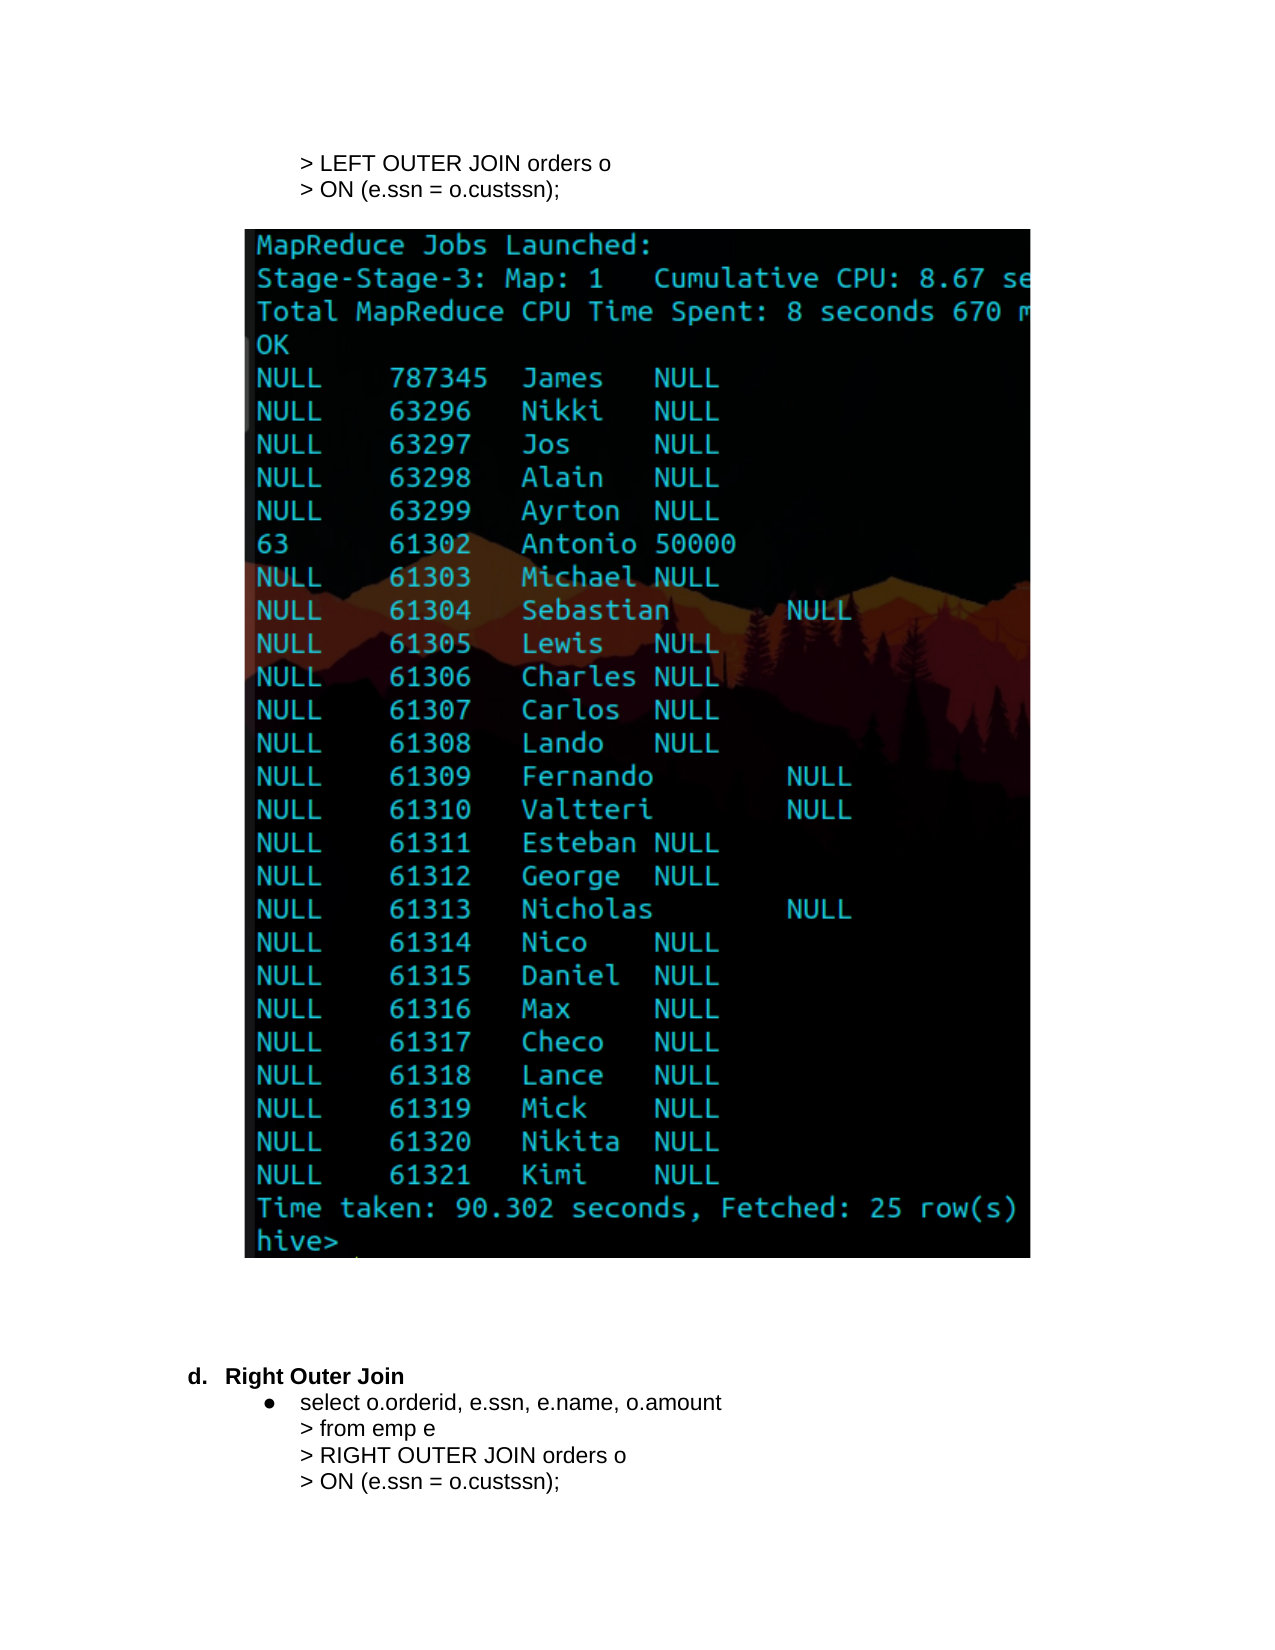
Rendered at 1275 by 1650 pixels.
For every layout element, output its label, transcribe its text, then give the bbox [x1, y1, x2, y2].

list Right Outer Join [187, 1363, 1125, 1389]
picture [244, 229, 1031, 1258]
text > from emp e [225, 1415, 1125, 1442]
list select o.orderid, e.ssn, e.name, o.amount [262, 1389, 1125, 1415]
text > LEFT OUTER JOIN orders o [225, 150, 1125, 176]
text > ON (e.ssn = o.custssn); [225, 176, 1125, 203]
text > ON (e.ssn = o.custssn); [225, 1468, 1125, 1494]
text > RIGHT OUTER JOIN orders o [225, 1442, 1125, 1468]
